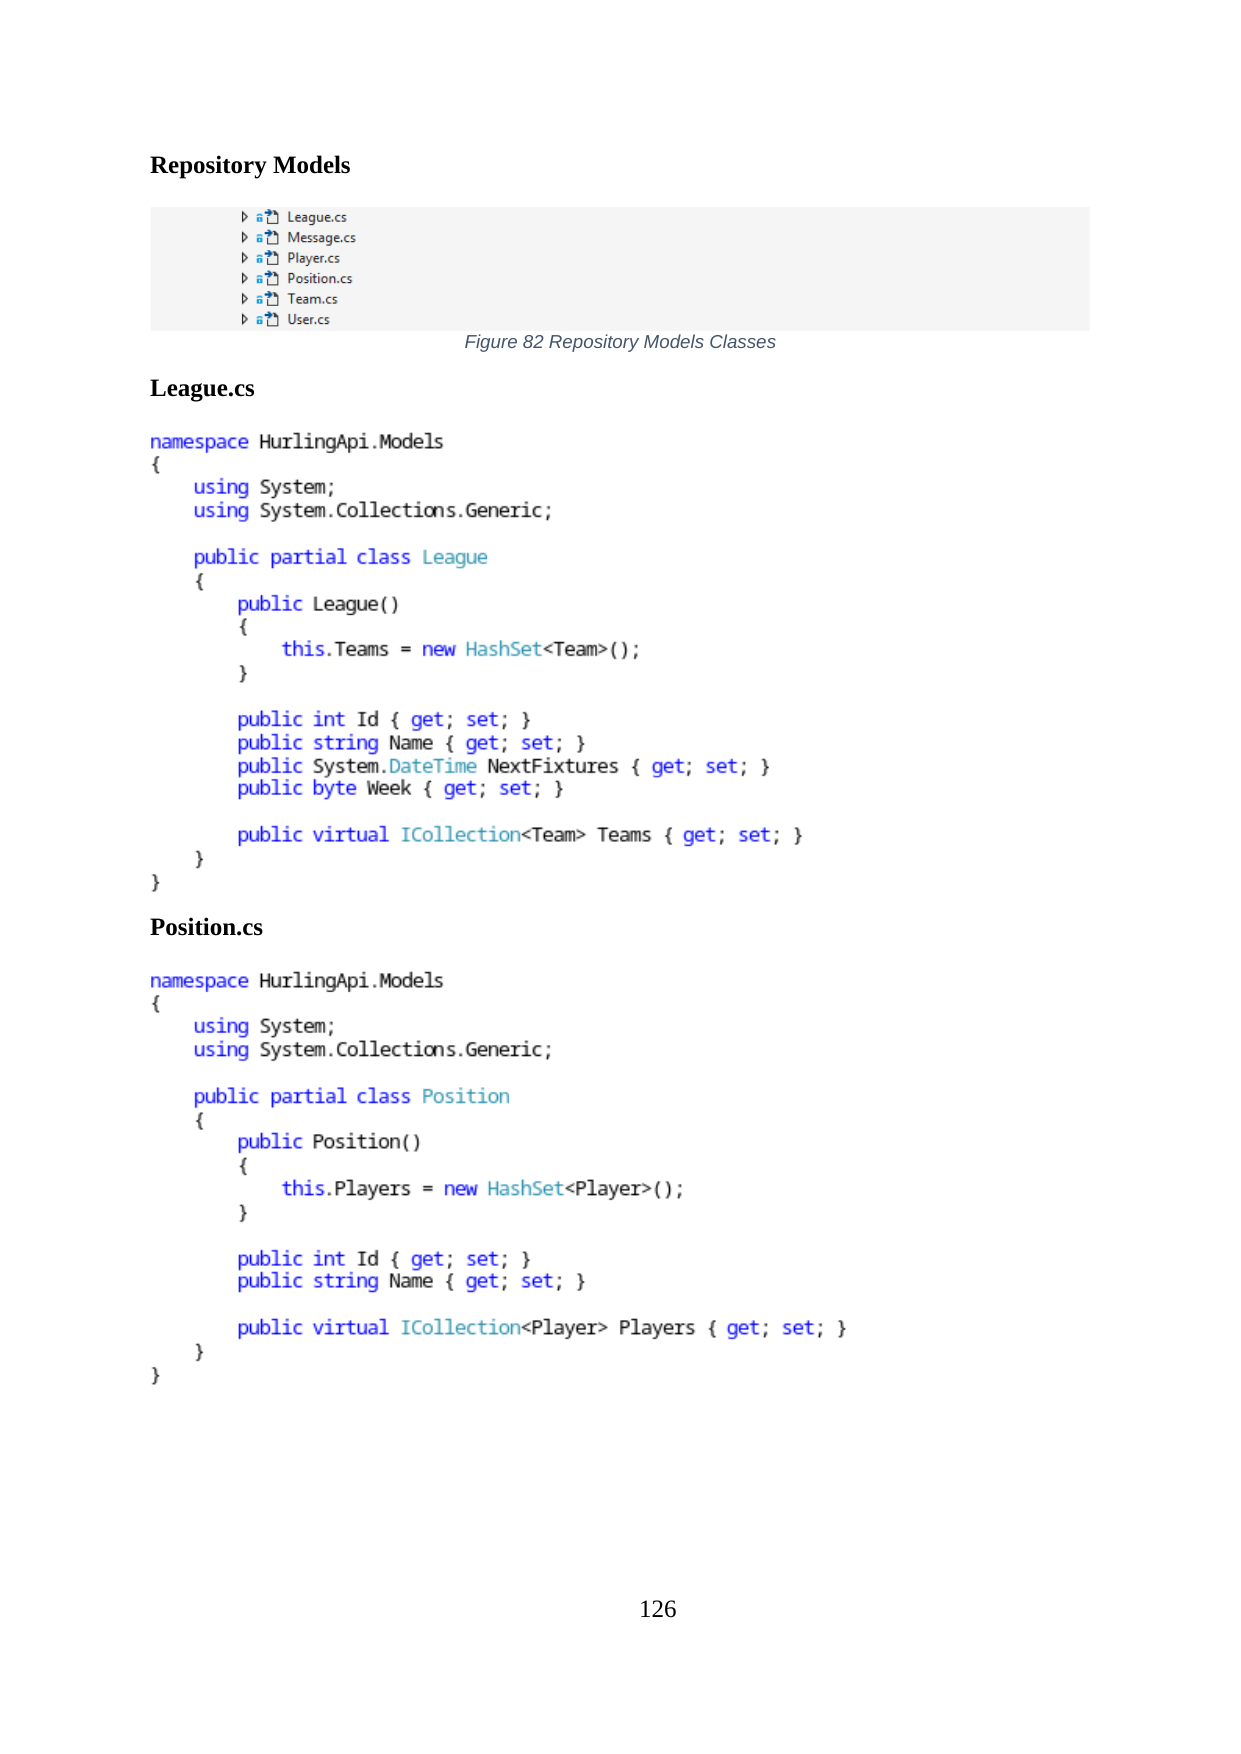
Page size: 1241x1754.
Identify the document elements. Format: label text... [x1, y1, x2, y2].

subtitle Repository Models [150, 150, 1090, 179]
subtitle League.cs [150, 373, 1090, 402]
subtitle Position.cs [150, 912, 1090, 941]
picture [150, 207, 1090, 331]
